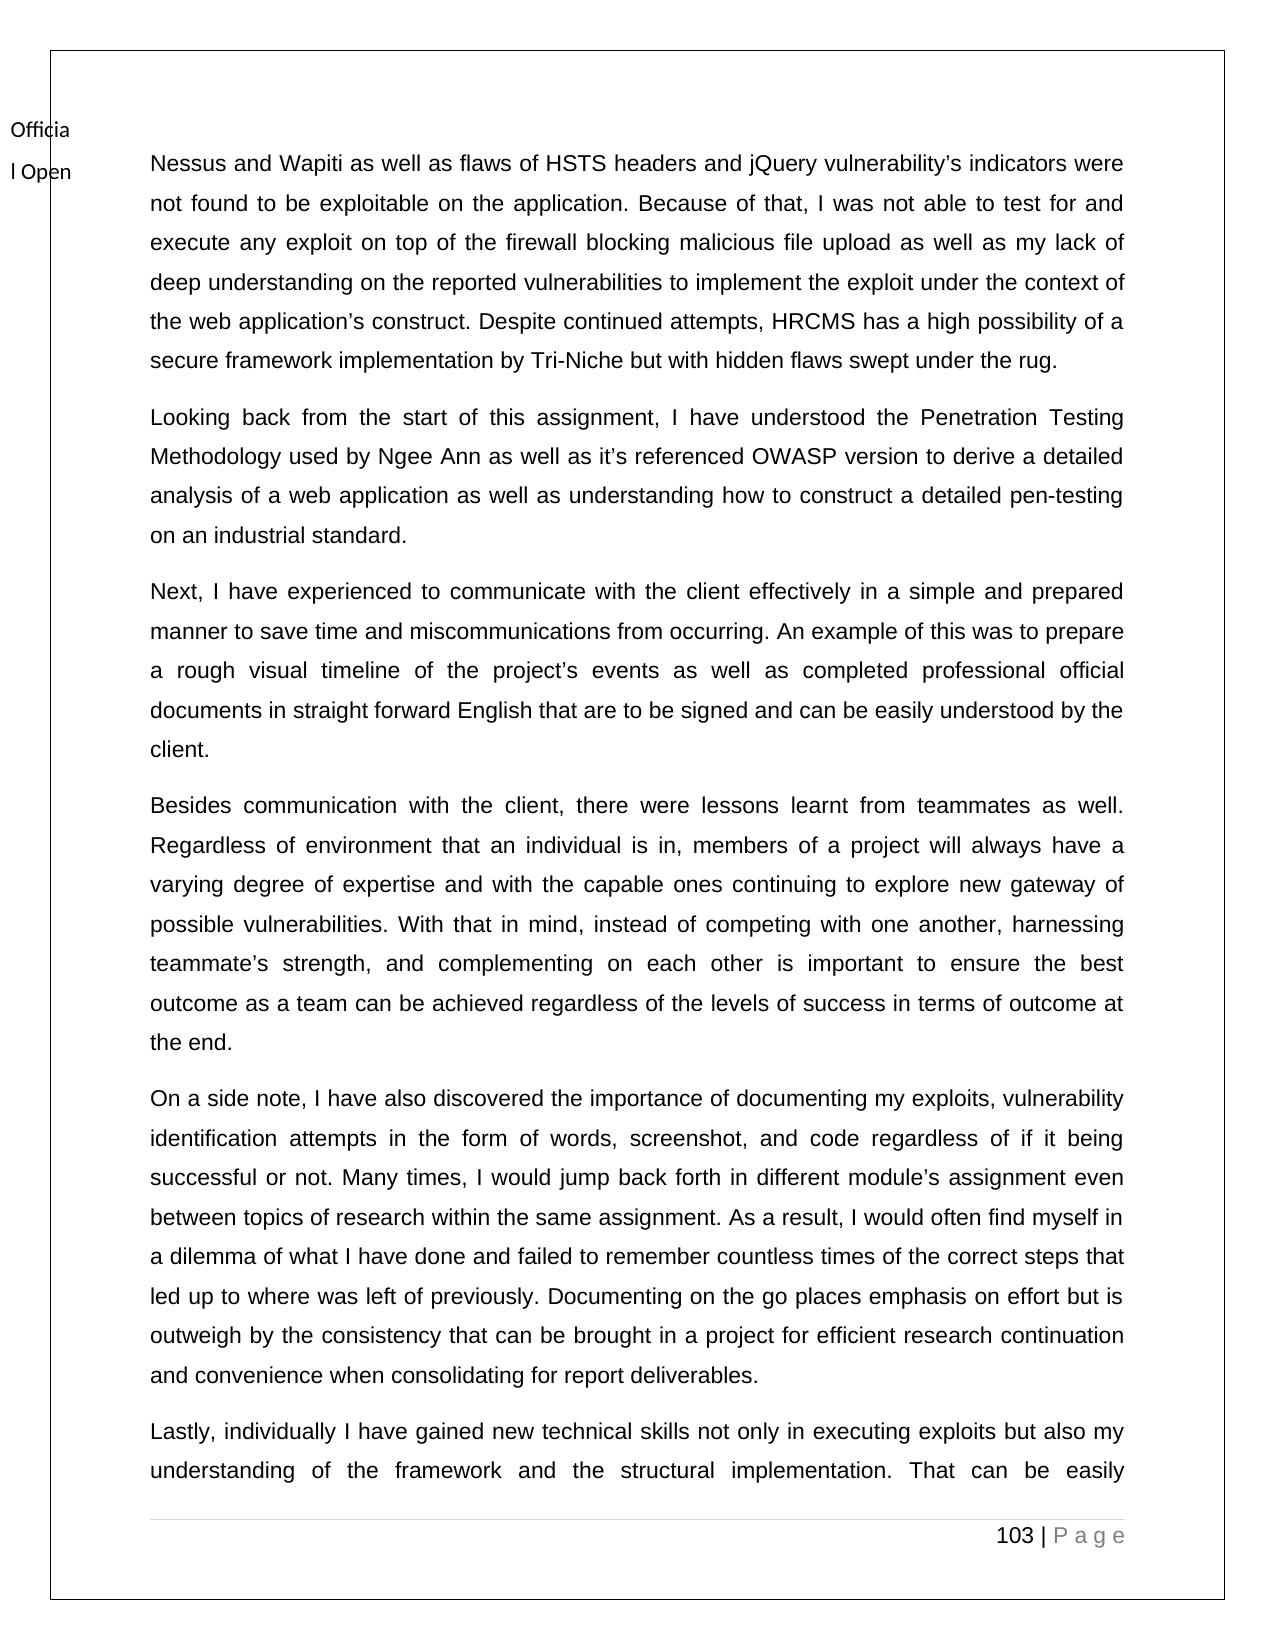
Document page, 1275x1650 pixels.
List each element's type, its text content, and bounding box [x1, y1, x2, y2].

text Besides communication with the client, there were lessons learnt from teammates as well. Regardless of environment that an individual is in, members of a project will always have a varying degree of expertise and with the capable ones continuing to explore new gateway of possible vulnerabilities. With that in mind, instead of competing with one another, harnessing teammate’s strength, and complementing on each other is important to ensure the best outcome as a team can be achieved regardless of the levels of success in terms of outcome at the end. [150, 792, 1125, 1055]
text Next, I have experienced to communicate with the client effectively in a simple and prepared manner to save time and miscommunications from occurring. An example of this was to prepare a rough visual timeline of the project’s events as well as completed professional official documents in straight forward English that are to be signed and can be easily understood by the client. [150, 578, 1125, 762]
text On a side note, I have also discovered the importance of documenting my exploits, vulnerability identification attempts in the form of words, screenshot, and code regardless of if it being successful or not. Many times, I would jump back forth in different module’s assignment even between topics of research within the same assignment. As a result, I would often find myself in a dilemma of what I have done and failed to remember countless times of the correct steps that led up to where was left of previously. Documenting on the go places emphasis on effort but is outweigh by the consistency that can be brought in a project for efficient research continuation and convenience when consolidating for report deliverables. [150, 1085, 1125, 1388]
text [150, 1418, 1125, 1483]
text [150, 150, 1125, 374]
text Looking back from the start of this assignment, I have understood the Penetration Testing Methodology used by Ngee Ann as well as it’s referenced OWASP version to derive a detailed analysis of a web application as well as understanding how to construct a detailed pen-testing on an industrial standard. [150, 403, 1125, 548]
